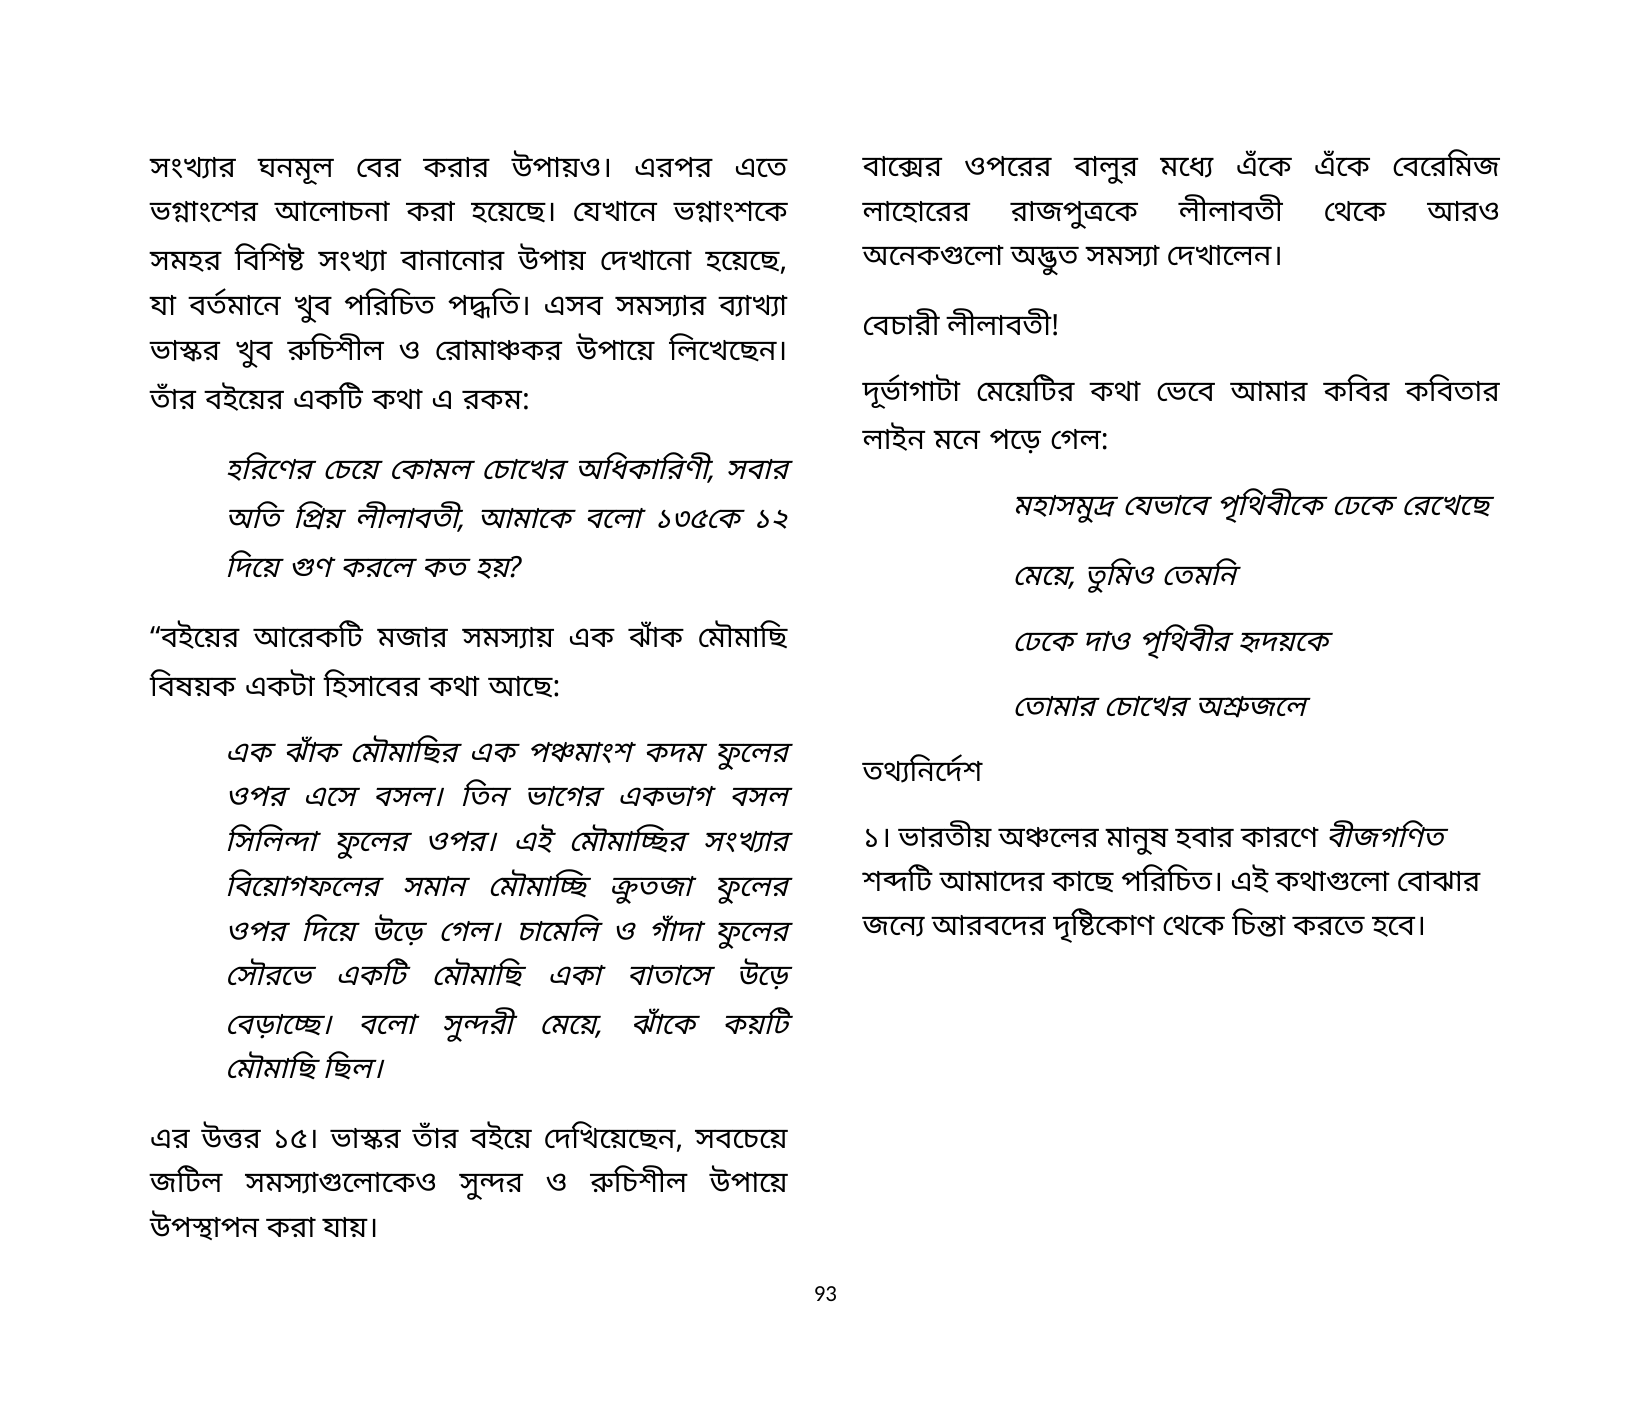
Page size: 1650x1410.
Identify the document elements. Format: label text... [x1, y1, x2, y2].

text বেচারী লীলাবতী! [862, 304, 1500, 347]
text মহাসমুদ্র যেভাবে পৃথিবীকে ঢেকে রেখেছে [1012, 489, 1500, 528]
text “বইয়ের আরেকটি মজার সমস্যায় এক ঝাঁক মৌমাছি বিষয়ক একটা হিসাবের কথা আছে: [150, 616, 787, 708]
text তোমার চোখের অশ্রুজলে [1012, 690, 1500, 728]
text মেয়ে, তুমিও তেমনি [1012, 554, 1500, 597]
text এক ঝাঁক মৌমাছির এক পঞ্চমাংশ কদম ফুলের ওপর এসে বসল। তিন ভাগের একভাগ বসল সিলিন্দা ফুলের ওপর। এই মৌমাচ্ছির সংখ্যার বিয়োগফলের সমান মৌমাচ্ছি ক্রুতজা ফুলের ওপর দিয়ে উড়ে গেল। চামেলি ও গাঁদা ফুলের সৌরভে একটি মৌমাছি একা বাতাসে উড়ে বেড়াচ্ছে। বলো সুন্দরী মেয়ে, ঝাঁকে কয়টি মৌমাছি ছিল। [225, 735, 787, 1091]
text এর উত্তর ১৫। ভাস্কর তাঁর বইয়ে দেখিয়েছেন, সবচেয়ে জটিল সমস্যাগুলোকেও সুন্দর ও রুচিশীল উপায়ে উপস্থাপন করা যায়। [150, 1117, 787, 1249]
text বাক্সের ওপরের বালুর মধ্যে এঁকে এঁকে বেরেমিজ লাহোরের রাজপুত্রকে লীলাবতী থেকে আরও অনেকগুলো অদ্ভুত সমস্যা দেখালেন। [862, 150, 1500, 277]
text তথ্যনির্দেশ [862, 755, 1500, 794]
text ঢেকে দাও পৃথিবীর হৃদয়কে [1012, 624, 1500, 663]
text হরিণের চেয়ে কোমল চোখের অধিকারিণী, সবার অতি প্রিয় লীলাবতী, আমাকে বলো ১৩৫কে ১২ দিয়ে গুণ করলে কত হয়? [225, 448, 787, 589]
text ১। ভারতীয় অঞ্চলের মানুষ হবার কারণে বীজগণিত শব্দটি আমাদের কাছে পরিচিত। এই কথাগুলো বোঝার জন্যে আরবদের দৃষ্টিকোণ থেকে চিন্তা করতে হবে। [862, 820, 1500, 948]
text দূর্ভাগাটা মেয়েটির কথা ভেবে আমার কবির কবিতার লাইন মনে পড়ে গেল: [862, 374, 1500, 462]
